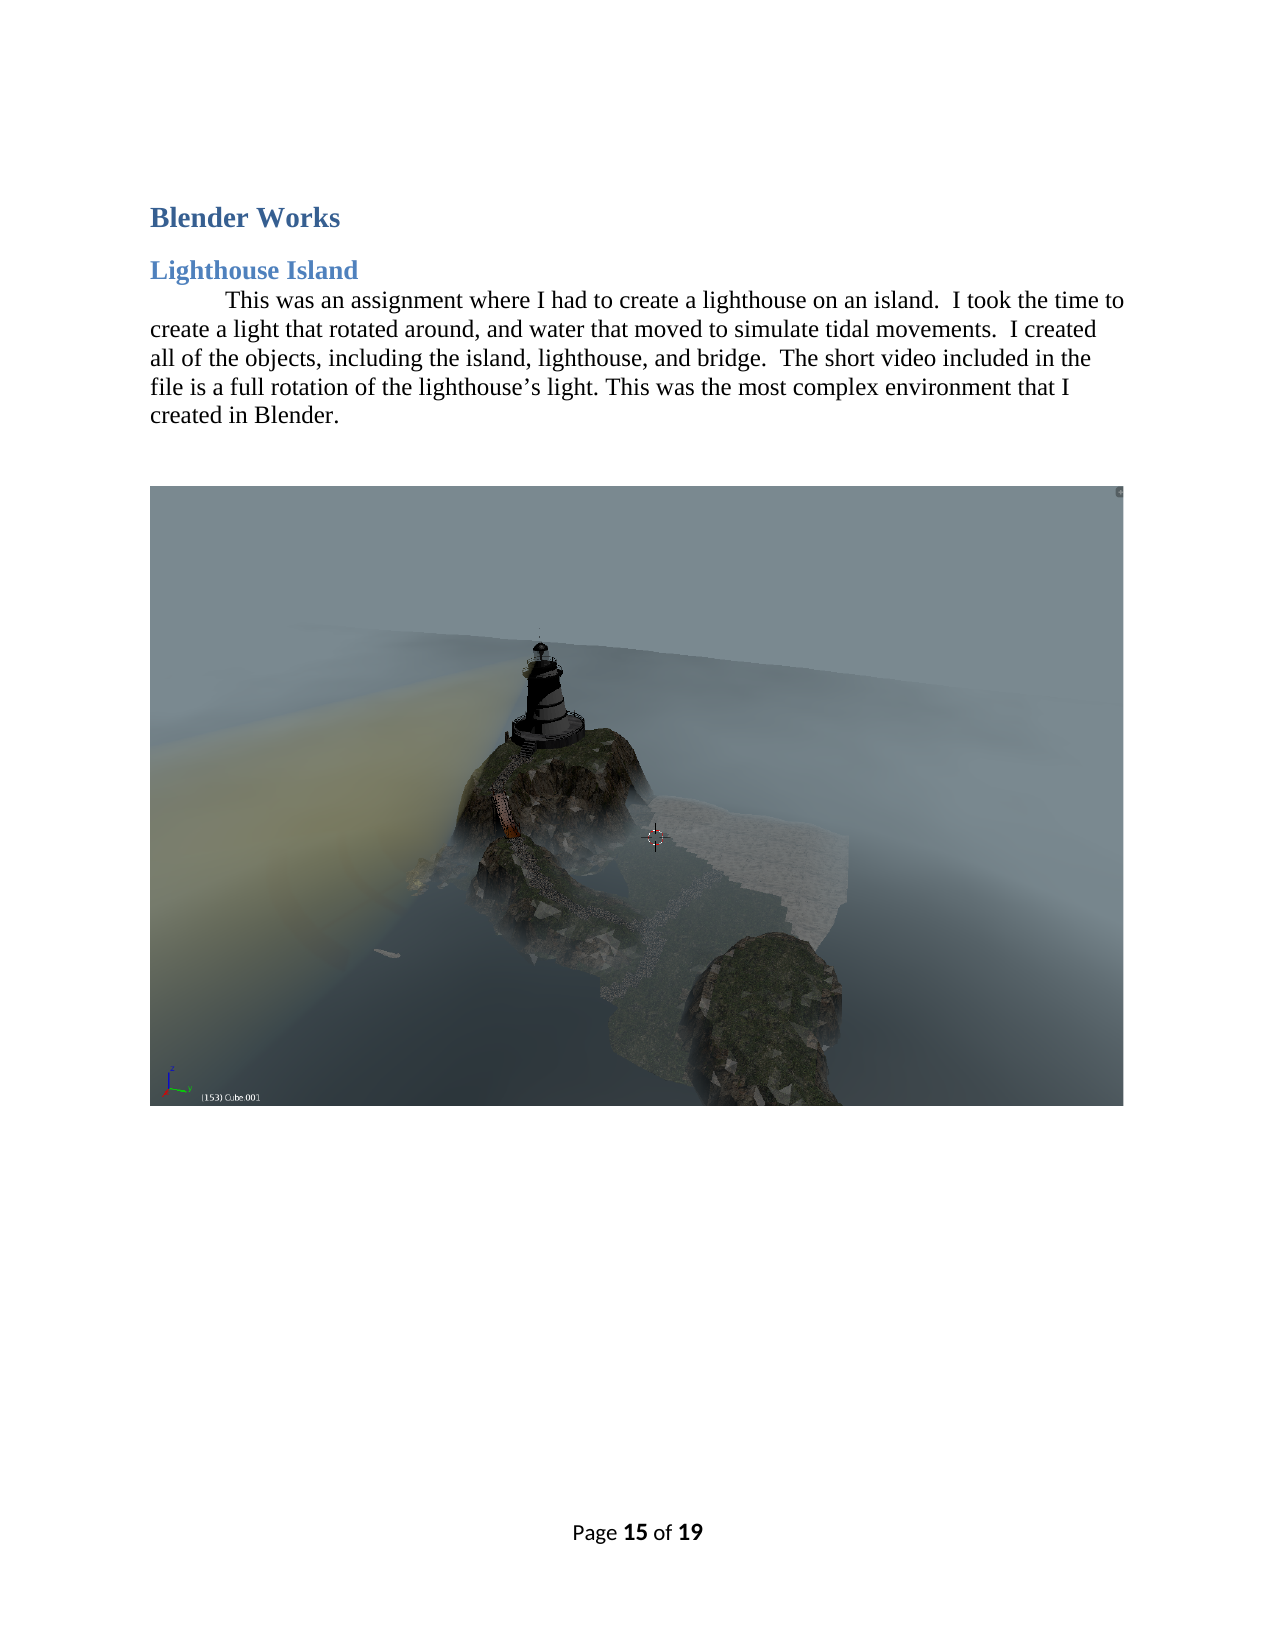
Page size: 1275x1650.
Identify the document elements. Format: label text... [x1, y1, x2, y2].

text This was an assignment where I had to create a lighthouse on an island. I took the time to create a light that rotated around, and water that moved to simulate tidal movements. I created all of the objects, including the island, lighthouse, and bridge. The short video included in the file is a full rotation of the lighthouse’s light. This was the most complex environment that I created in Blender. [150, 286, 1125, 429]
subtitle Blender Works [150, 200, 1125, 233]
picture [150, 486, 1124, 1106]
subtitle Lighthouse Island [150, 254, 1125, 286]
